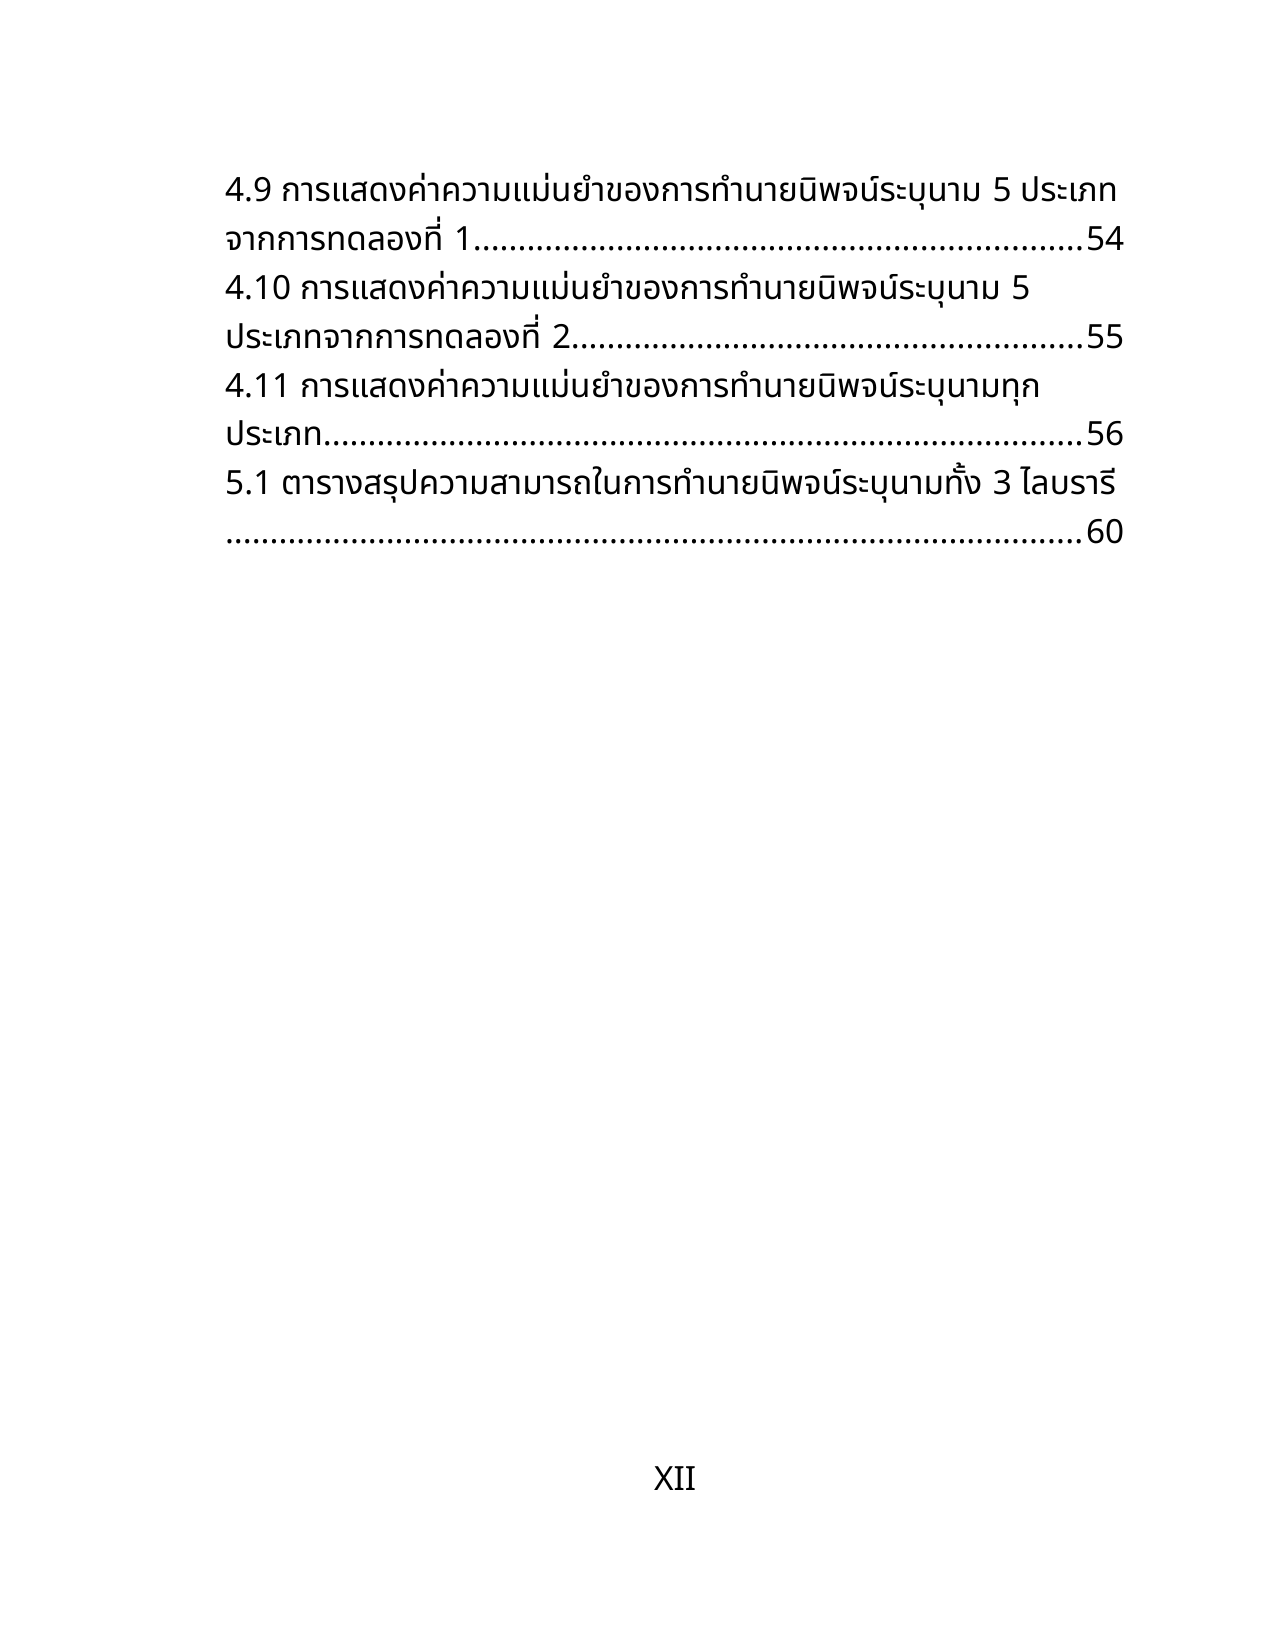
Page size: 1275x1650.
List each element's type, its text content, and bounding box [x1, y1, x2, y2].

text 4.11 การแสดงค่าความแม่นยำของการทำนายนิพจน์ระบุนามทุกประเภท 56 [225, 362, 1125, 456]
text 5.1 ตารางสรุปความสามารถในการทำนายนิพจน์ระบุนามทั้ง 3 ไลบรารี 60 [225, 459, 1125, 553]
text 4.9 การแสดงค่าความแม่นยำของการทำนายนิพจน์ระบุนาม 5 ประเภทจากการทดลองที่ 1 54 [225, 166, 1125, 260]
text 4.10 การแสดงค่าความแม่นยำของการทำนายนิพจน์ระบุนาม 5 ประเภทจากการทดลองที่ 2 55 [225, 264, 1125, 358]
